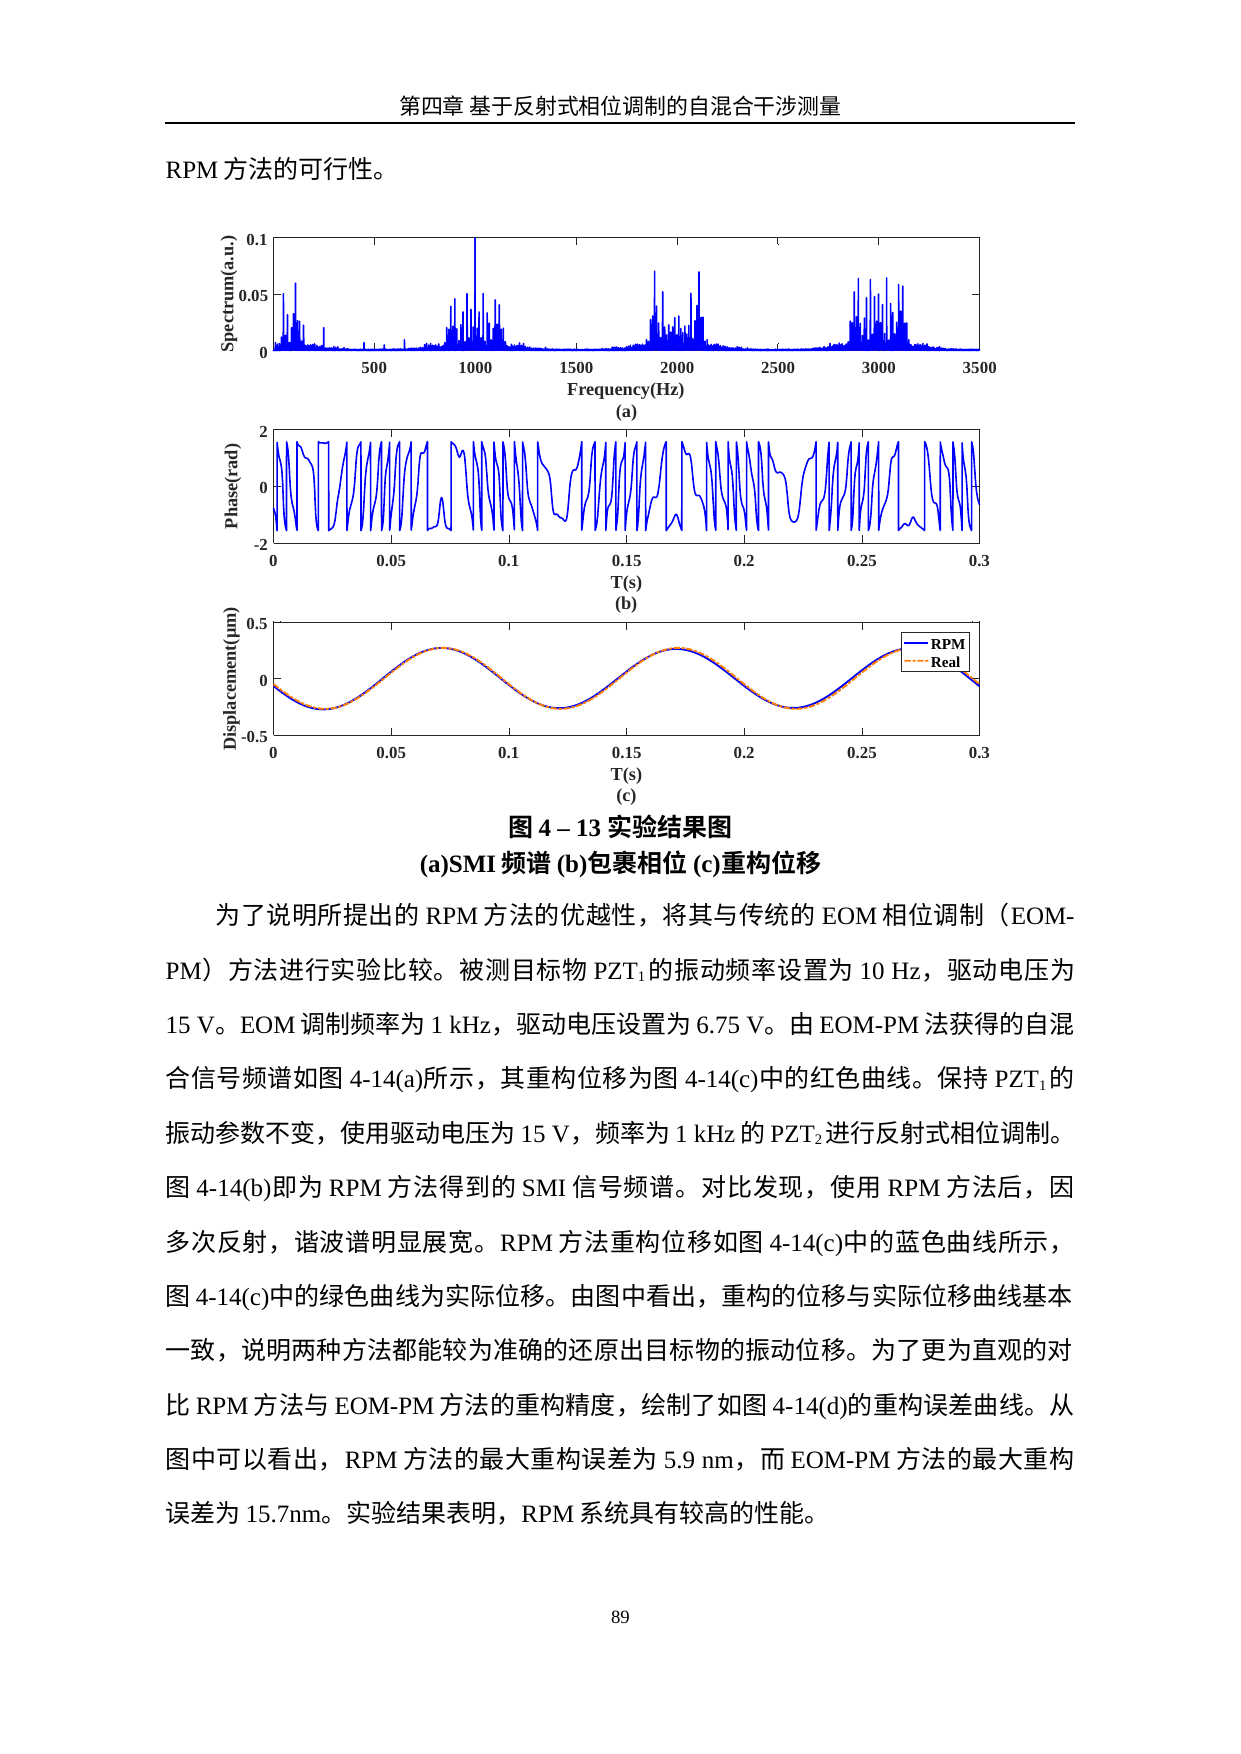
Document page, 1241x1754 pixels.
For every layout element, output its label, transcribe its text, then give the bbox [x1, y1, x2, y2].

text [165, 150, 1064, 186]
text 为了说明所提出的RPM方法的优越性，将其与传统的EOM相位调制（EOM-PM）方法进行实验比较。被测目标物PZT1的振动频率设置为10 Hz，驱动电压为15 V。EOM调制频率为1 kHz，驱动电压设置为6.75 V。由EOM-PM法获得的自混合信号频谱如图4-14(a)所示，其重构位移为图4-14(c)中的红色曲线。保持PZT1的振动参数不变，使用驱动电压为15 V，频率为1 kHz的PZT2进行反射式相位调制。图4-14(b)即为RPM方法得到的SMI信号频谱。对比发现，使用RPM方法后，因多次反射，谐波谱明显展宽。RPM方法重构位移如图4-14(c)中的蓝色曲线所示，图4-14(c)中的绿色曲线为实际位移。由图中看出，重构的位移与实际位移曲线基本一致，说明两种方法都能较为准确的还原出目标物的振动位移。为了更为直观的对比RPM方法与EOM-PM方法的重构精度，绘制了如图4-14(d)的重构误差曲线。从图中可以看出，RPM方法的最大重构误差为5.9 nm，而EOM-PM方法的最大重构误差为15.7nm。实验结果表明，RPM系统具有较高的性能。 [165, 896, 1075, 1530]
text 图4 – 13 实验结果图 [165, 807, 1075, 843]
text (a)SMI频谱 (b)包裹相位 (c)重构位移 [165, 843, 1075, 879]
